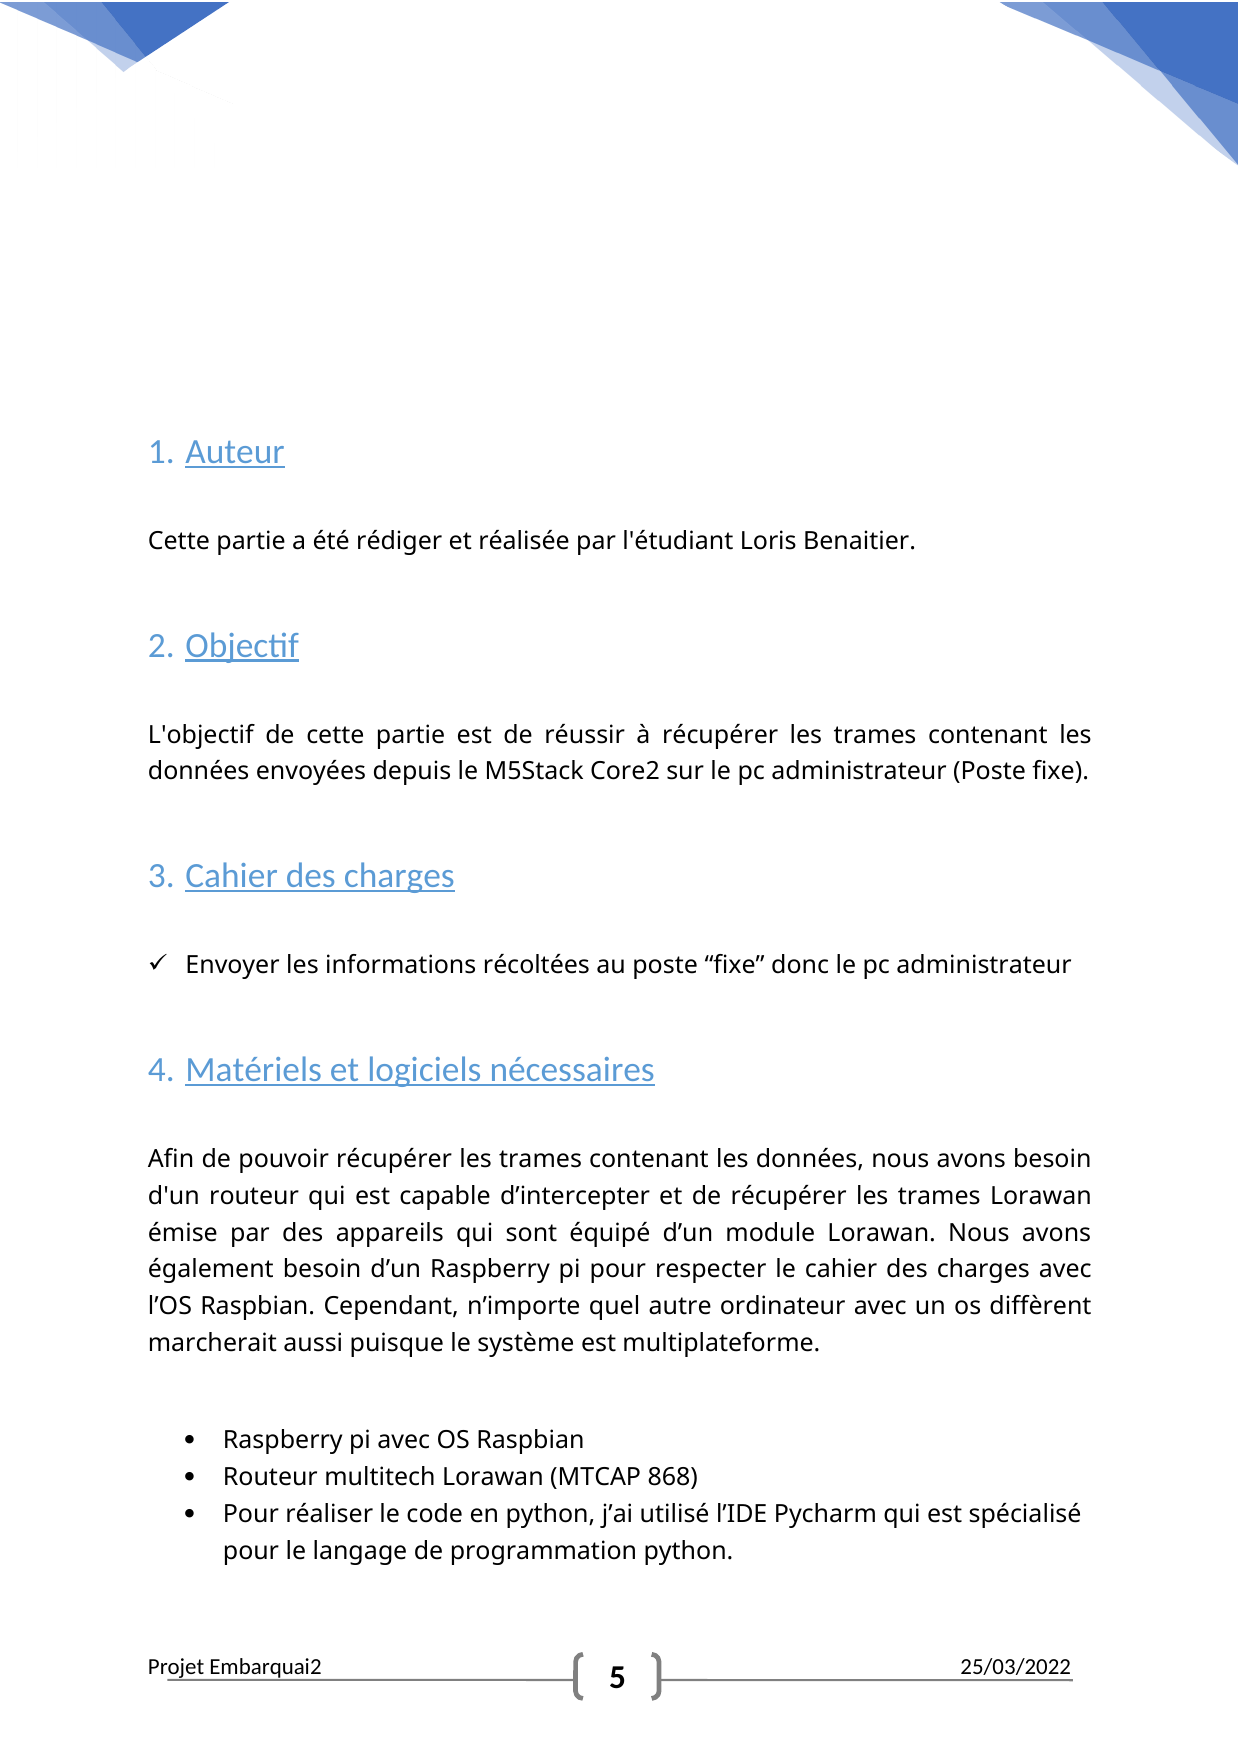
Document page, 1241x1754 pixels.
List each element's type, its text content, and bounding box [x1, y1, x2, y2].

text Afin de pouvoir récupérer les trames contenant les données, nous avons besoin d'un routeur qui est capable d’intercepter et de récupérer les trames Lorawan émise par des appareils qui sont équipé d’un module Lorawan. Nous avons également besoin d’un Raspberry pi pour respecter le cahier des charges avec l’OS Raspbian. Cependant, n’importe quel autre ordinateur avec un os diffèrent marcherait aussi puisque le système est multiplateforme. [148, 1141, 1093, 1359]
picture [996, 2, 1238, 168]
subtitle Objectif [148, 623, 1093, 666]
list Routeur multitech Lorawan (MTCAP 868) [185, 1459, 1093, 1493]
subtitle Matériels et logiciels nécessaires [148, 1047, 1093, 1090]
subtitle Cahier des charges [148, 853, 1093, 897]
picture [0, 2, 233, 168]
list Envoyer les informations récoltées au poste “fixe” donc le pc administrateur [148, 947, 1093, 981]
text Cette partie a été rédiger et réalisée par l'étudiant Loris Benaitier. [148, 522, 1093, 556]
list Pour réaliser le code en python, j’ai utilisé l’IDE Pycharm qui est spécialisé pour le langage de programmation python. [185, 1496, 1093, 1566]
list Raspberry pi avec OS Raspbian [185, 1422, 1093, 1456]
subtitle Auteur [148, 429, 1093, 472]
text L'objectif de cette partie est de réussir à récupérer les trames contenant les données envoyées depuis le M5Stack Core2 sur le pc administrateur (Poste fixe). [148, 716, 1093, 787]
